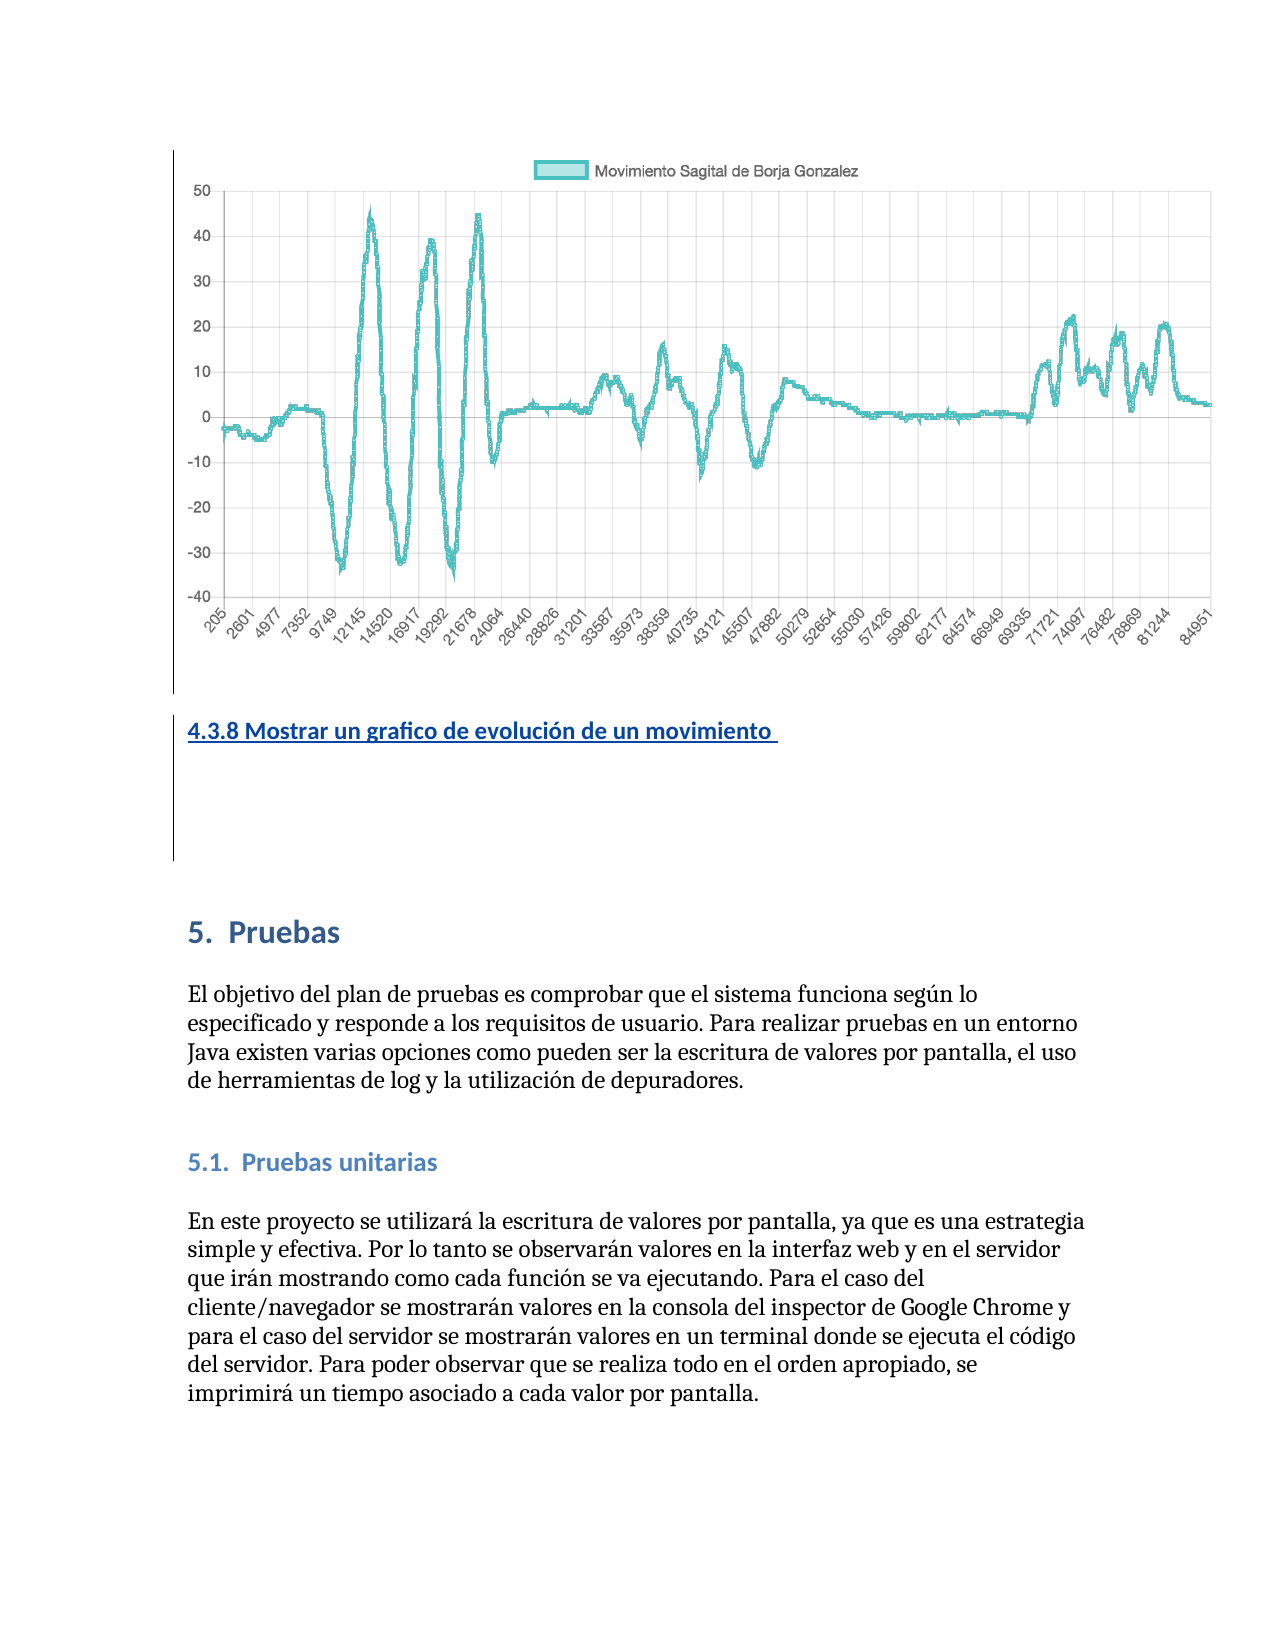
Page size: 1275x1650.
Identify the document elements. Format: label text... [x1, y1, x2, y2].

text En este proyecto se utilizará la escritura de valores por pantalla, ya que es una estrategia simple y efectiva. Por lo tanto se observarán valores en la interfaz web y en el servidor que irán mostrando como cada función se va ejecutando. Para el caso del cliente/navegador se mostrarán valores en la consola del inspector de Google Chrome y para el caso del servidor se mostrarán valores en un terminal donde se ejecuta el código del servidor. Para poder observar que se realiza todo en el orden apropiado, se imprimirá un tiempo asociado a cada valor por pantalla. [187, 1207, 1087, 1408]
subtitle 5. Pruebas [187, 911, 1087, 951]
picture [187, 150, 1219, 666]
text El objetivo del plan de pruebas es comprobar que el sistema funciona según lo especificado y responde a los requisitos de usuario. Para realizar pruebas en un entorno Java existen varias opciones como pueden ser la escritura de valores por pantalla, el uso de herramientas de log y la utilización de depuradores. [187, 980, 1087, 1095]
subtitle 5.1. Pruebas unitarias [187, 1145, 1087, 1178]
